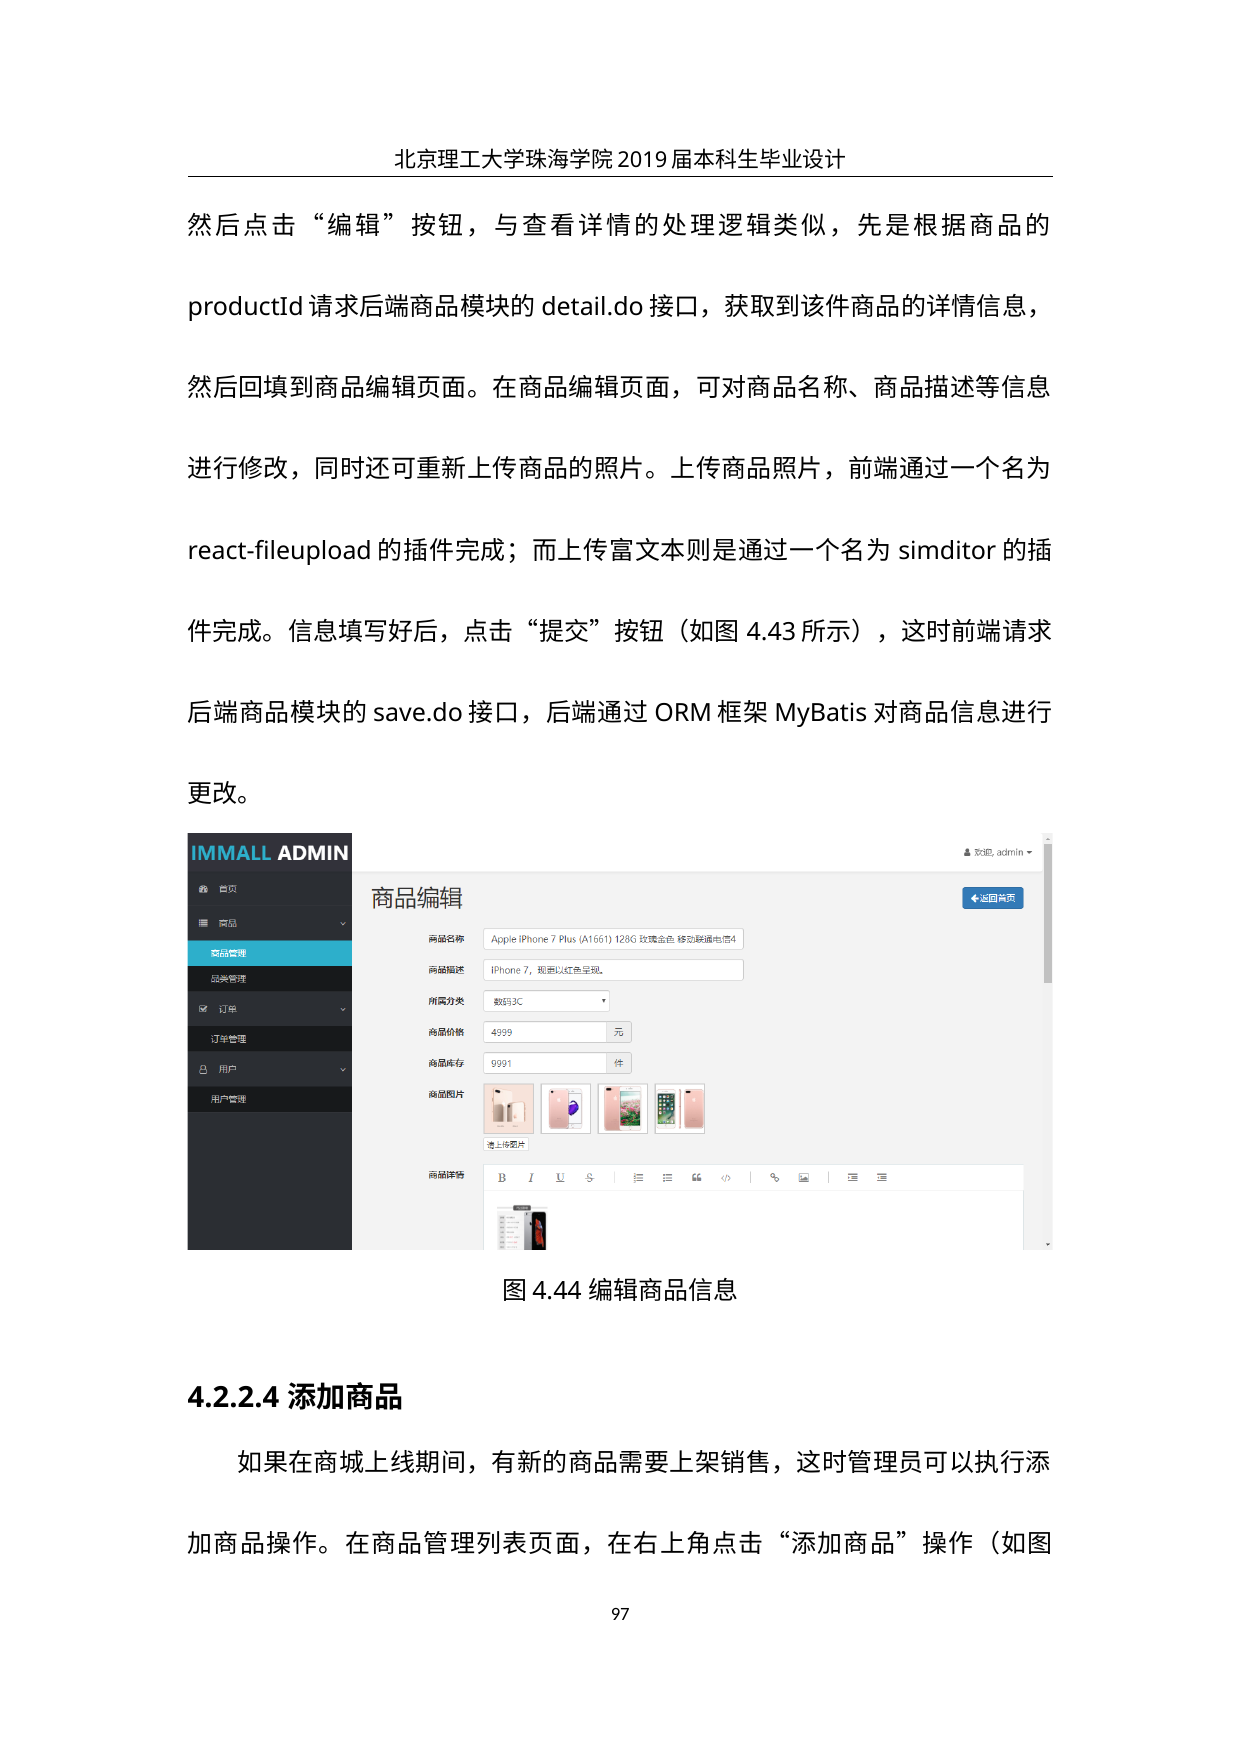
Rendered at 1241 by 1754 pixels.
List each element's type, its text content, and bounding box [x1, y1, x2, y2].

text 4.2.2.4 添加商品 [187, 1363, 1053, 1428]
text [187, 191, 1053, 824]
text 图4.44 编辑商品信息 [187, 1256, 1053, 1321]
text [187, 1428, 1053, 1574]
picture [187, 833, 1053, 1250]
